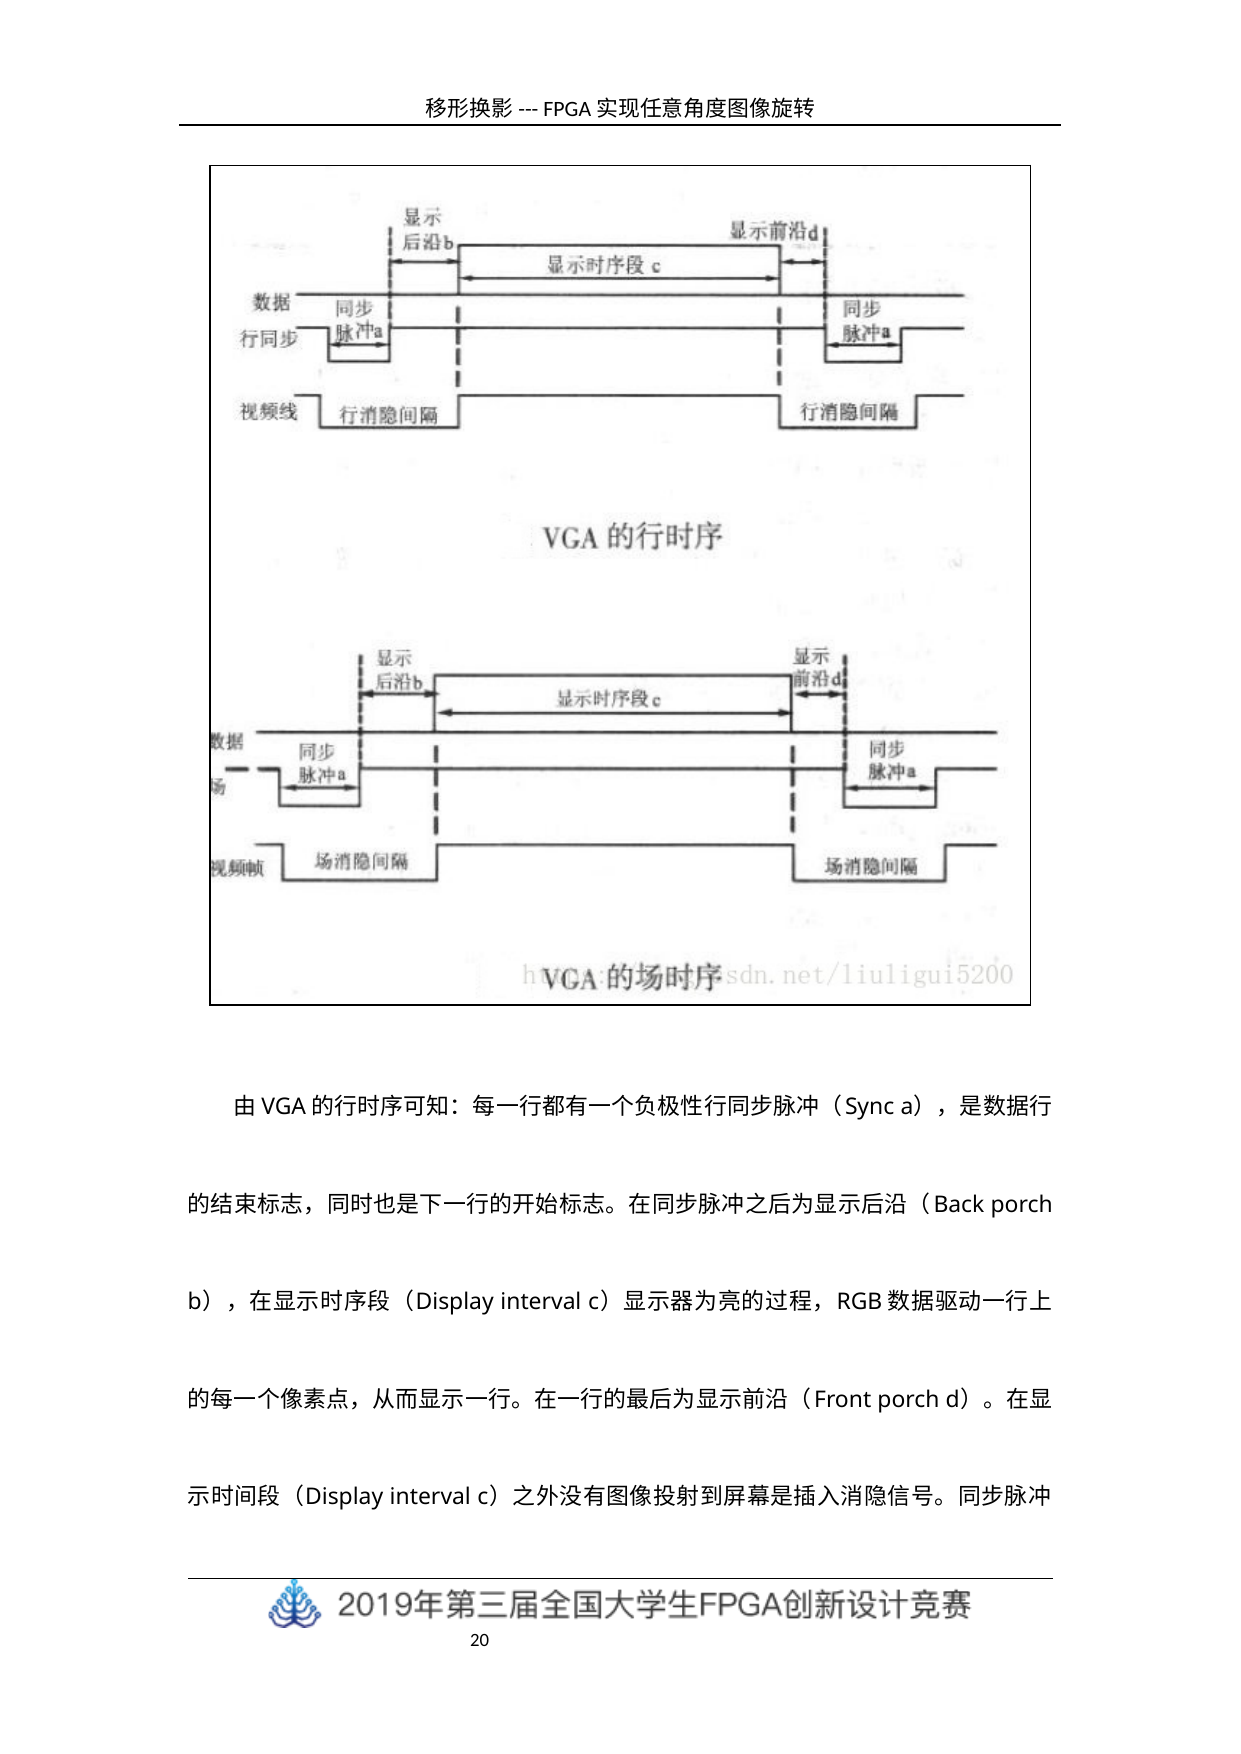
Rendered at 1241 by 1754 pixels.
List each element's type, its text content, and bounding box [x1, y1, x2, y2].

picture [268, 1579, 972, 1628]
picture [211, 166, 1030, 1004]
